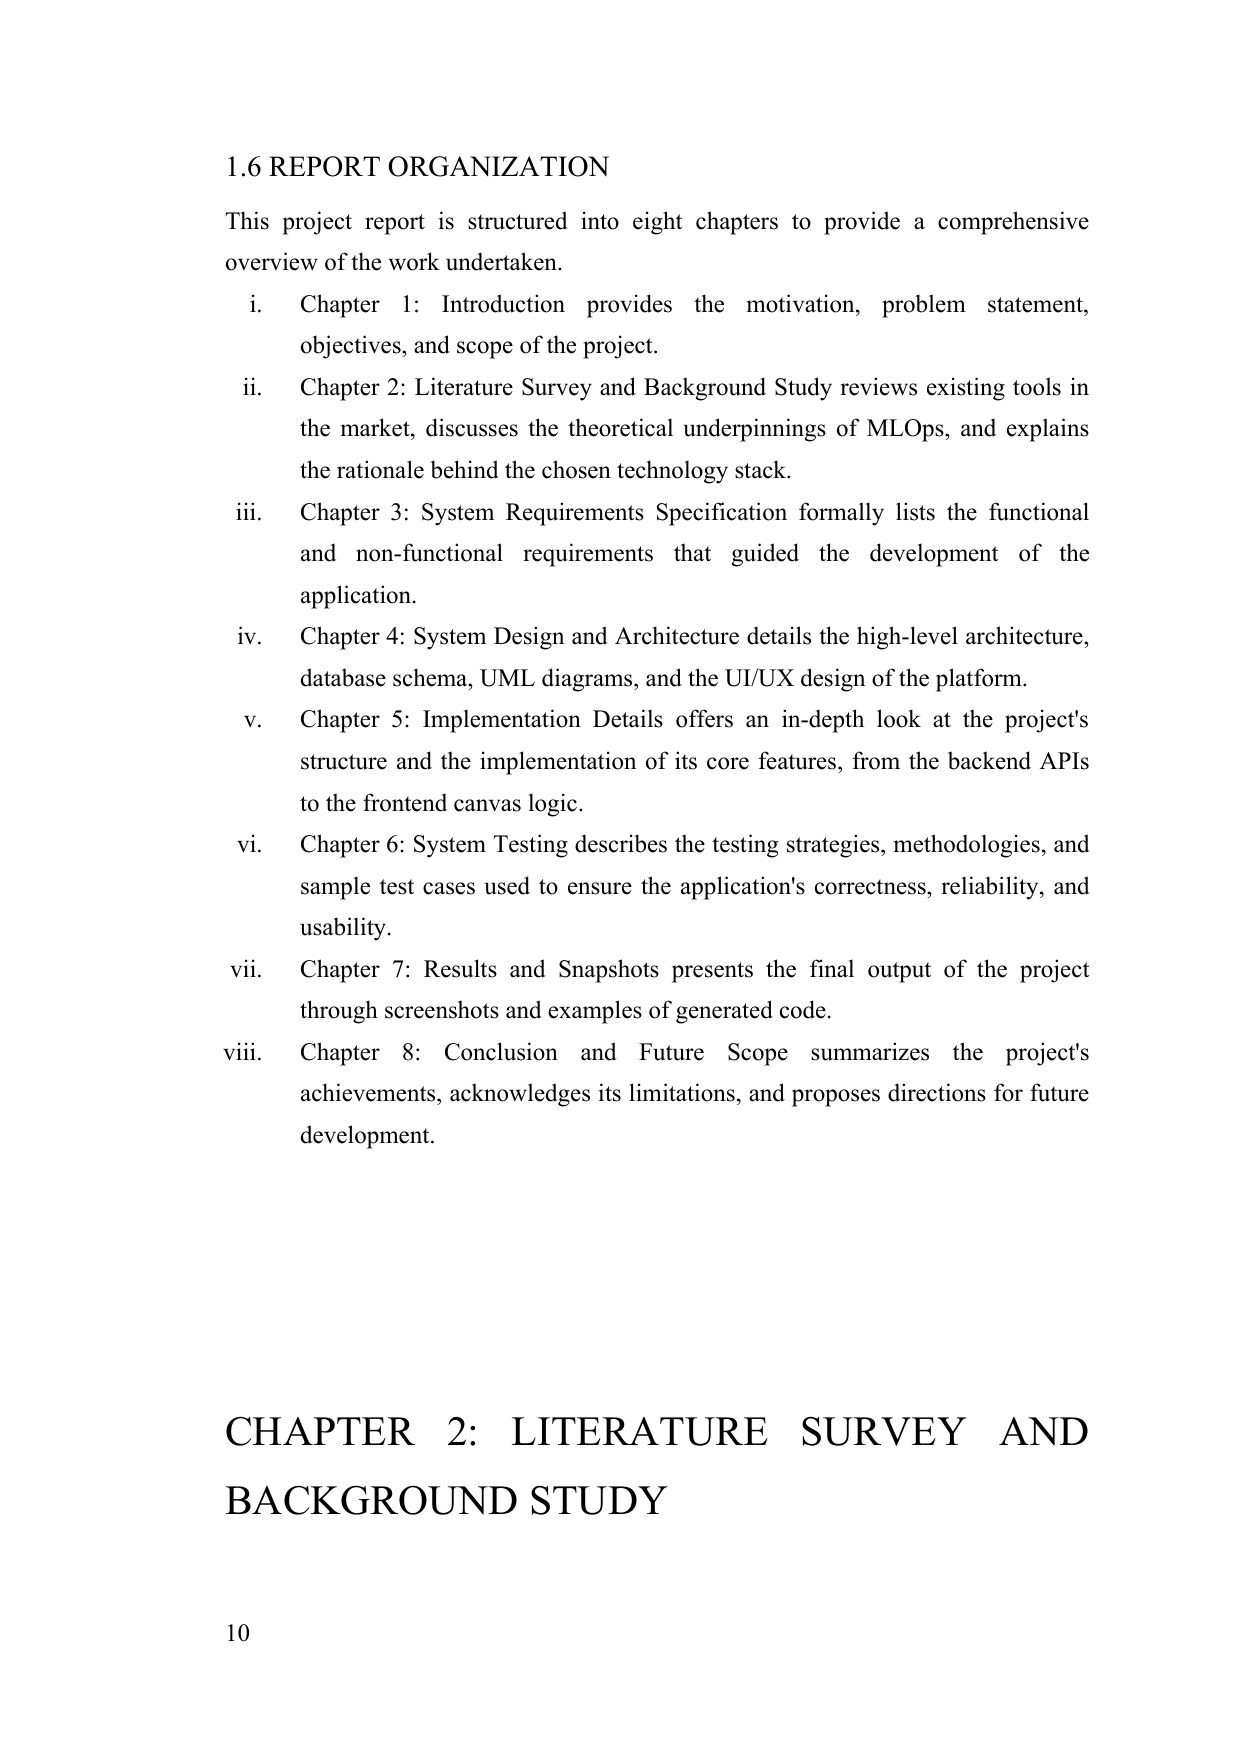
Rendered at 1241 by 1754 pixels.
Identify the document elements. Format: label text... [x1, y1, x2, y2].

list Chapter 4: System Design and Architecture details the high-level architecture, database schema, UML diagrams, and the UI/UX design of the platform. [262, 622, 1090, 692]
list Chapter 6: System Testing describes the testing strategies, methodologies, and sample test cases used to ensure the application's correctness, reliability, and usability. [262, 830, 1090, 941]
list Chapter 8: Conclusion and Future Scope summarizes the project's achievements, acknowledges its limitations, and proposes directions for future development. [262, 1038, 1090, 1149]
subtitle 1.6 REPORT ORGANIZATION [225, 150, 1090, 182]
list Chapter 3: System Requirements Specification formally lists the functional and non-functional requirements that guided the development of the application. [262, 498, 1090, 608]
list Chapter 7: Results and Snapshots presents the final output of the project through screenshots and examples of generated code. [262, 955, 1090, 1024]
subtitle CHAPTER 2: LITERATURE SURVEY AND BACKGROUND STUDY [225, 1408, 1090, 1523]
list Chapter 5: Implementation Details offers an in-depth look at the project's structure and the implementation of its core features, from the backend APIs to the frontend canvas logic. [262, 706, 1090, 816]
text This project report is structured into eight chapters to provide a comprehensive overview of the work undertaken. [225, 207, 1090, 276]
list Chapter 2: Literature Survey and Background Study reviews existing tools in the market, discusses the theoretical underpinnings of MLOps, and explains the rationale behind the chosen technology stack. [262, 373, 1090, 484]
list Chapter 1: Introduction provides the motivation, problem statement, objectives, and scope of the project. [262, 290, 1090, 359]
